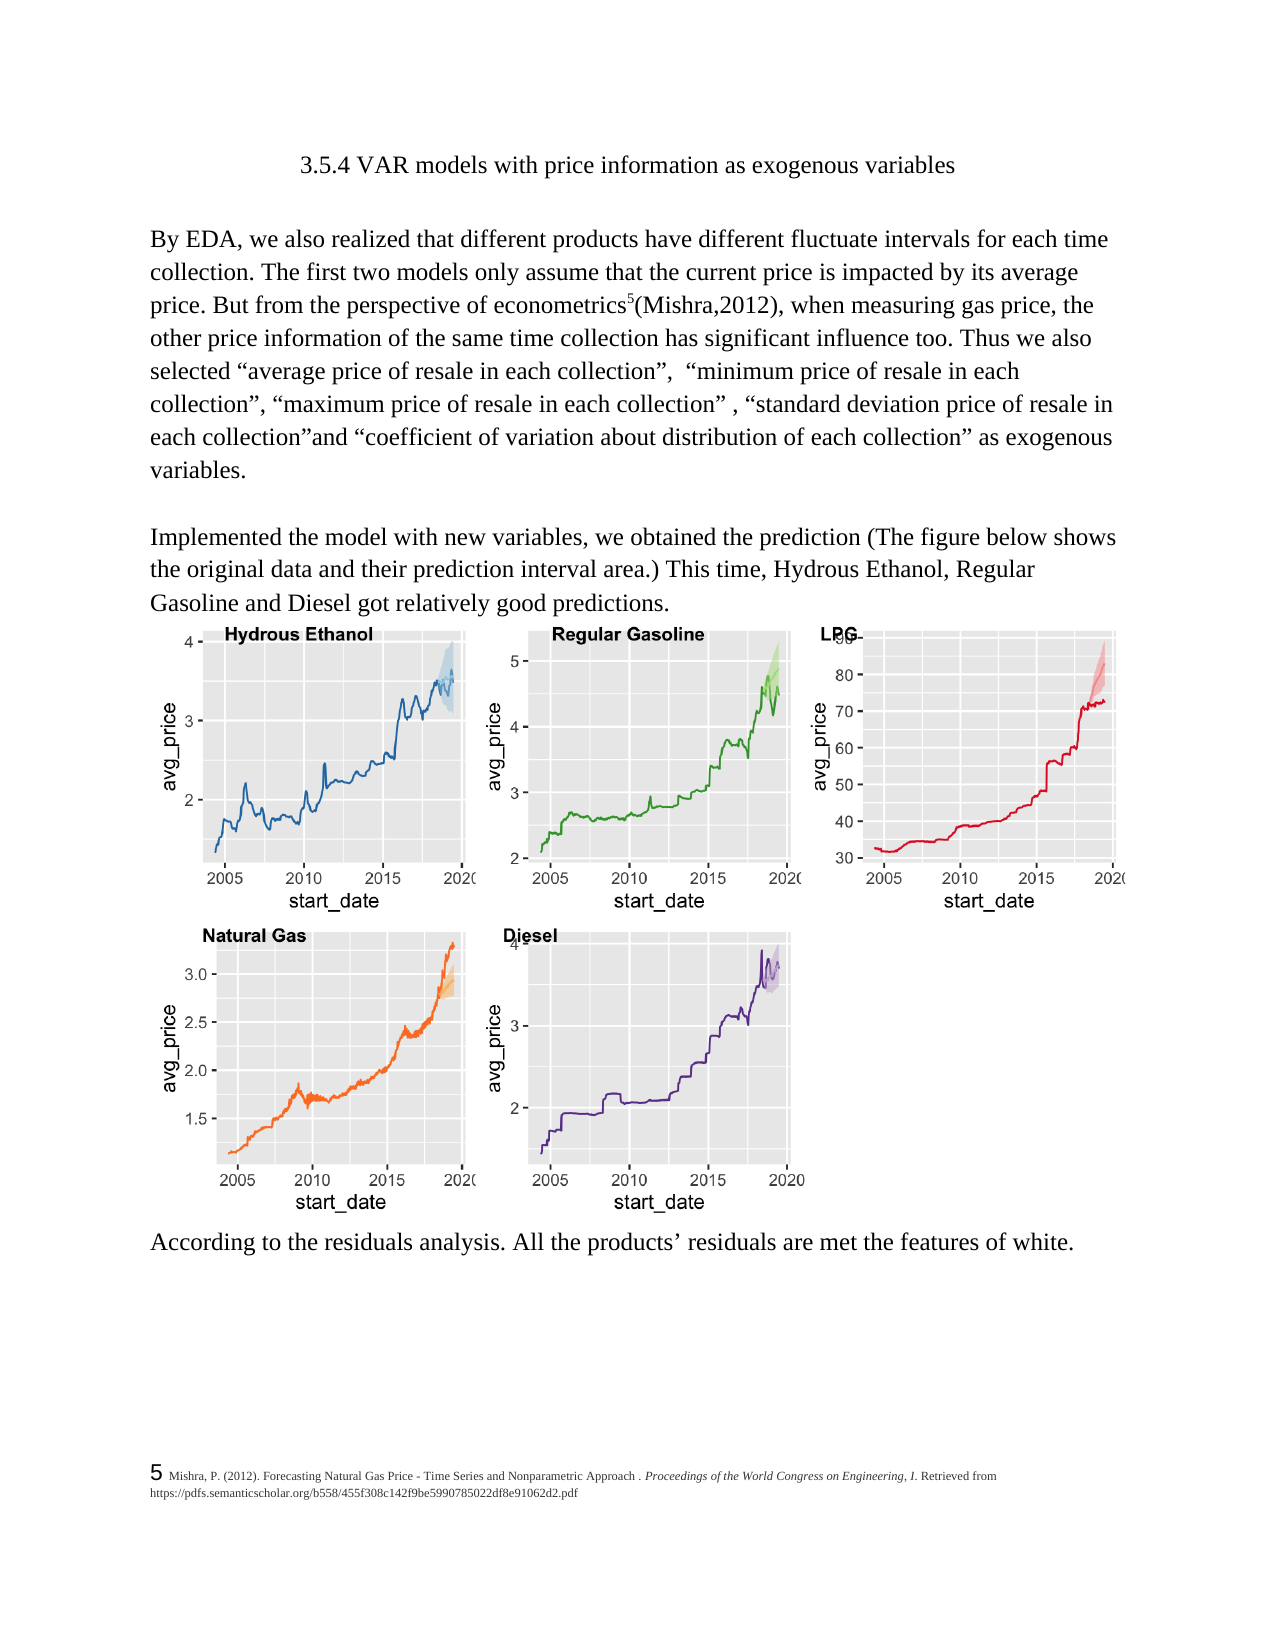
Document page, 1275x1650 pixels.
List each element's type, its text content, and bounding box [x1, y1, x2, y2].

subtitle 3.5.4 VAR models with price information as exogenous variables [300, 150, 1125, 179]
text Implemented the model with new variables, we obtained the prediction (The figure below shows the original data and their prediction interval area.) This time, Hydrous Ethanol, Regular Gasoline and Diesel got relatively good predictions. [150, 522, 1125, 616]
text By EDA, we also realized that different products have different fluctuate intervals for each time collection. The first two models only assume that the current price is impacted by its average price. But from the perspective of econometrics(Mishra,2012), when measuring gas price, the other price information of the same time collection has significant influence too. Thus we also selected “average price of resale in each collection”, “minimum price of resale in each collection”, “maximum price of resale in each collection” , “standard deviation price of resale in each collection”and “coefficient of variation about distribution of each collection” as exogenous variables. [150, 224, 1125, 484]
text According to the residuals analysis. All the products’ residuals are met the features of white. [150, 1227, 1125, 1255]
picture [150, 620, 1125, 1223]
